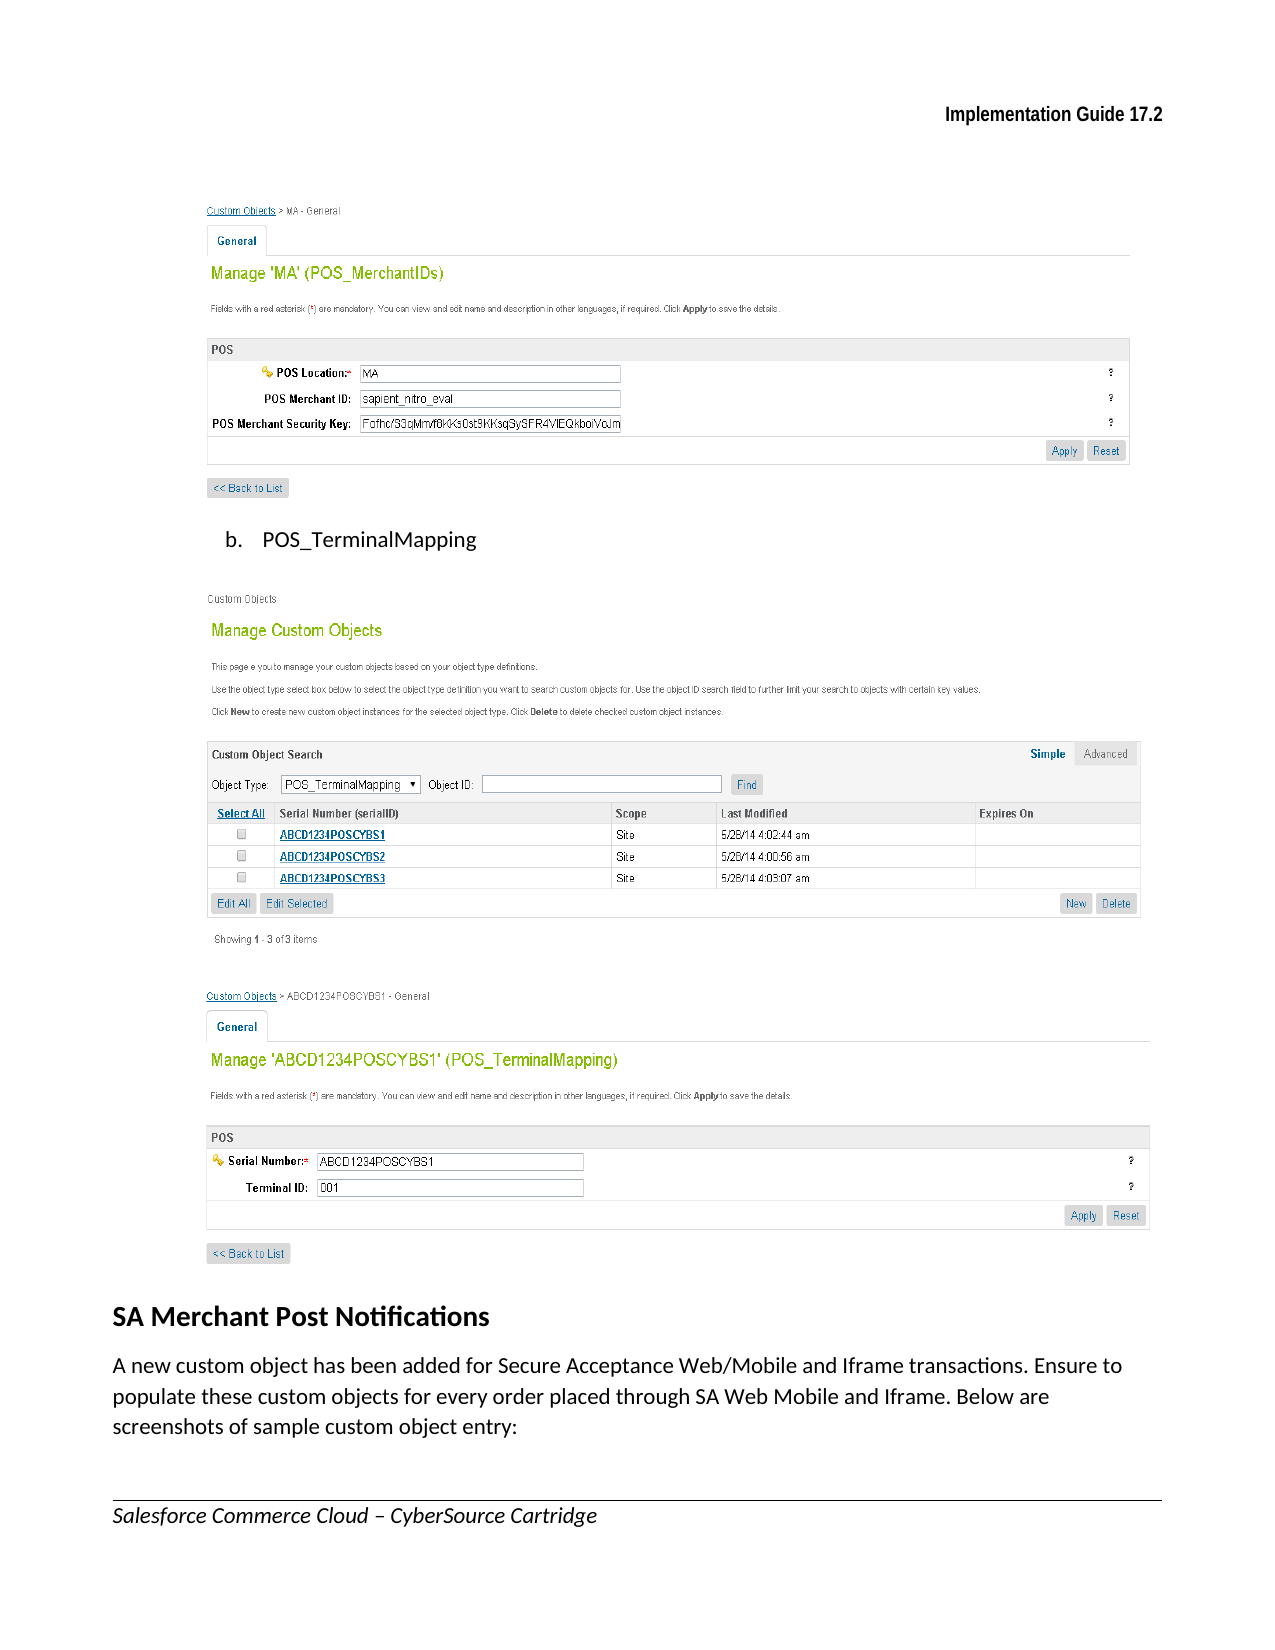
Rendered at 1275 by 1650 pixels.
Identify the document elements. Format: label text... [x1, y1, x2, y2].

list POS_TerminalMapping [225, 525, 1162, 553]
picture [187, 971, 1153, 1271]
text A new custom object has been added for Secure Acceptance Web/Mobile and Iframe transactions. Ensure to populate these custom objects for every order placed through SA Web Mobile and Iframe. Below are screenshots of sample custom object entry: [112, 1352, 1162, 1440]
picture [187, 572, 1144, 953]
subtitle SA Merchant Post Notifications [112, 1298, 1162, 1334]
picture [187, 187, 1144, 507]
